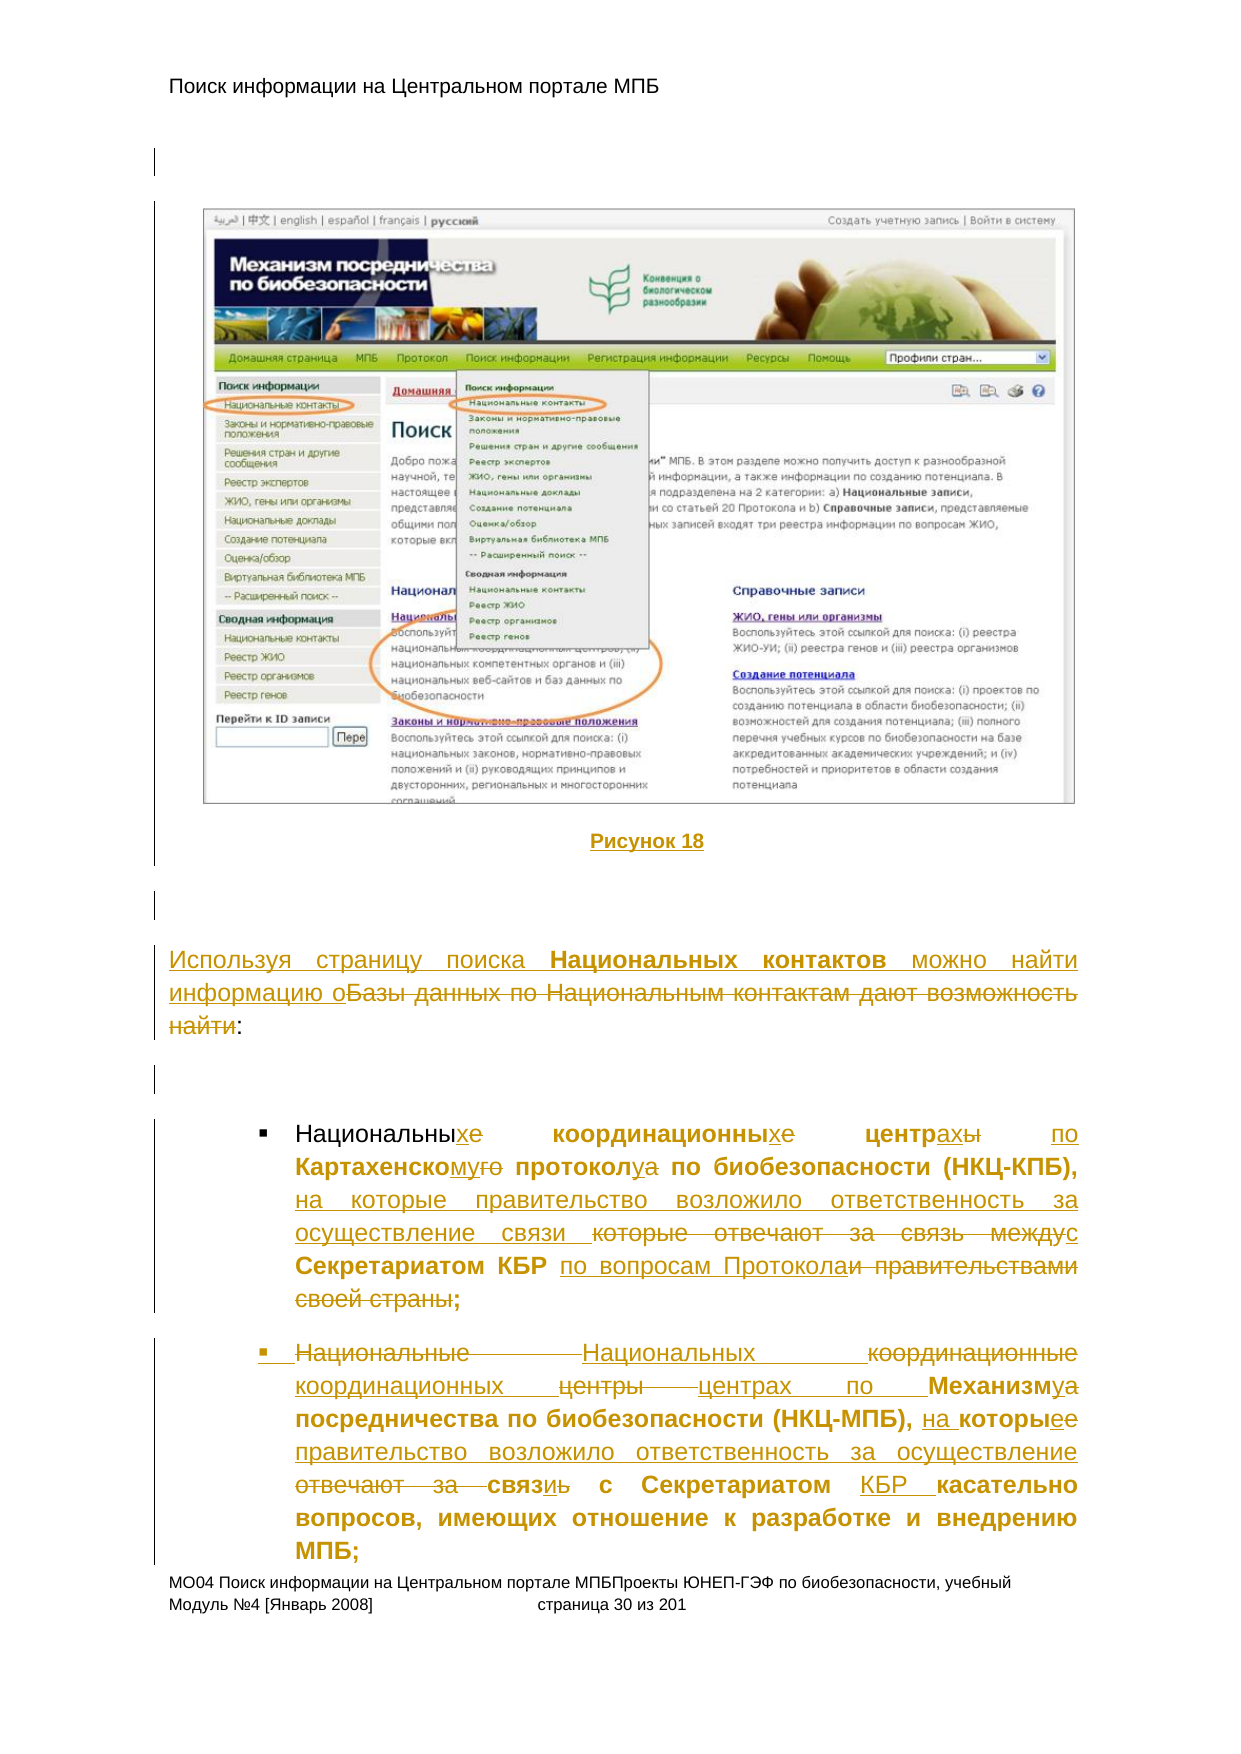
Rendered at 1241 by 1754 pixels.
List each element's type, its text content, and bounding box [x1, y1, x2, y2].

list Механизм посредничества по биобезопасности (НКЦ-МПБ), которы связ с Секретариатом касательно вопросов, имеющих отношение к разработке и внедрению МПБ; [257, 1338, 1078, 1565]
text : [169, 971, 1078, 1040]
text : [169, 945, 1078, 970]
picture [202, 208, 1076, 805]
list Национальны координационны центр Картахенско протокол по биобезопасности (НКЦ-КПБ), Секретариатом КБР ; [257, 1119, 1078, 1313]
